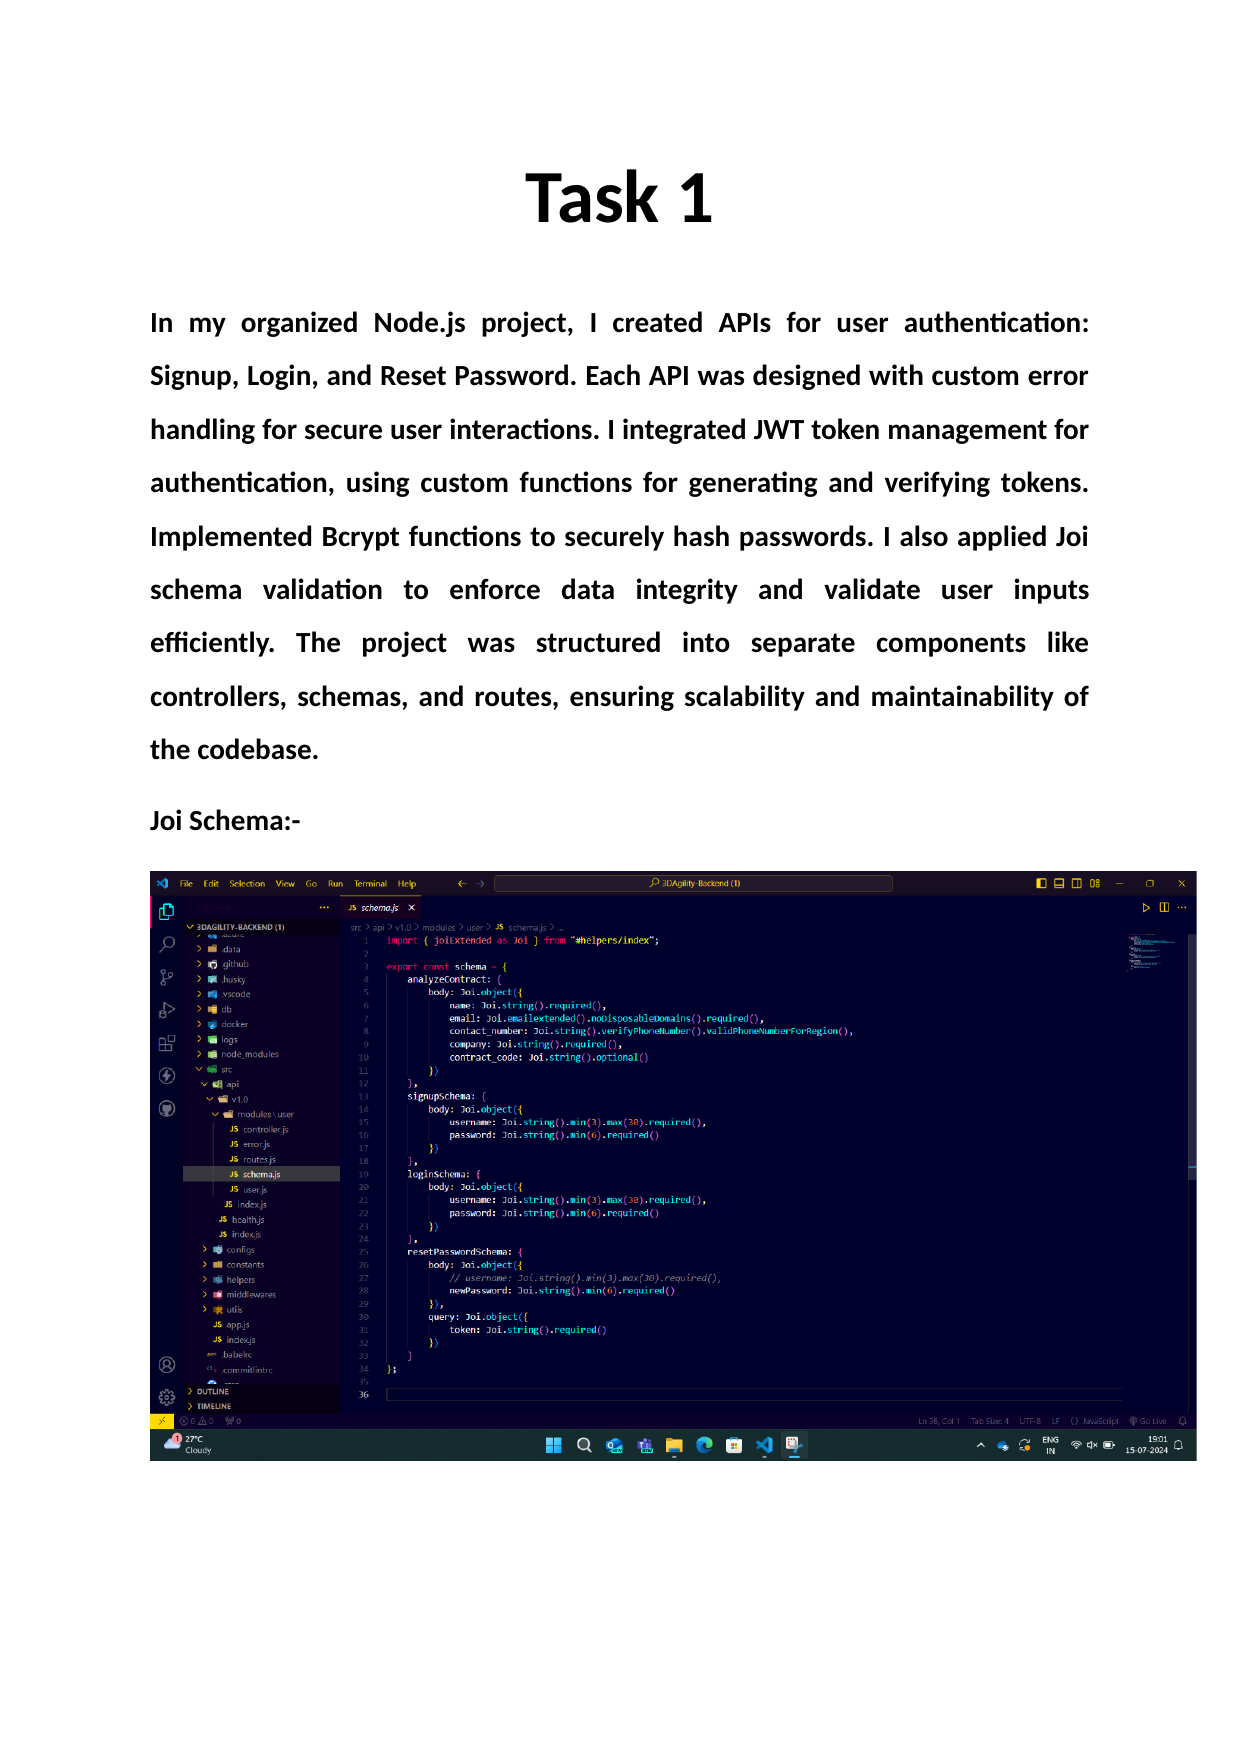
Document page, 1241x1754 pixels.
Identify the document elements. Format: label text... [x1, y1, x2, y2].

text Task 1 [150, 150, 1090, 242]
text In my organized Node.js project, I created APIs for user authentication: Signup, Login, and Reset Password. Each API was designed with custom error handling for secure user interactions. I integrated JWT token management for authentication, using custom functions for generating and verifying tokens. Implemented Bcrypt functions to securely hash passwords. I also applied Joi schema validation to enforce data integrity and validate user inputs efficiently. The project was structured into separate components like controllers, schemas, and routes, ensuring scalability and maintainability of the codebase. [150, 304, 1090, 767]
text Joi Schema:- [150, 802, 1090, 837]
picture [150, 871, 1197, 1461]
